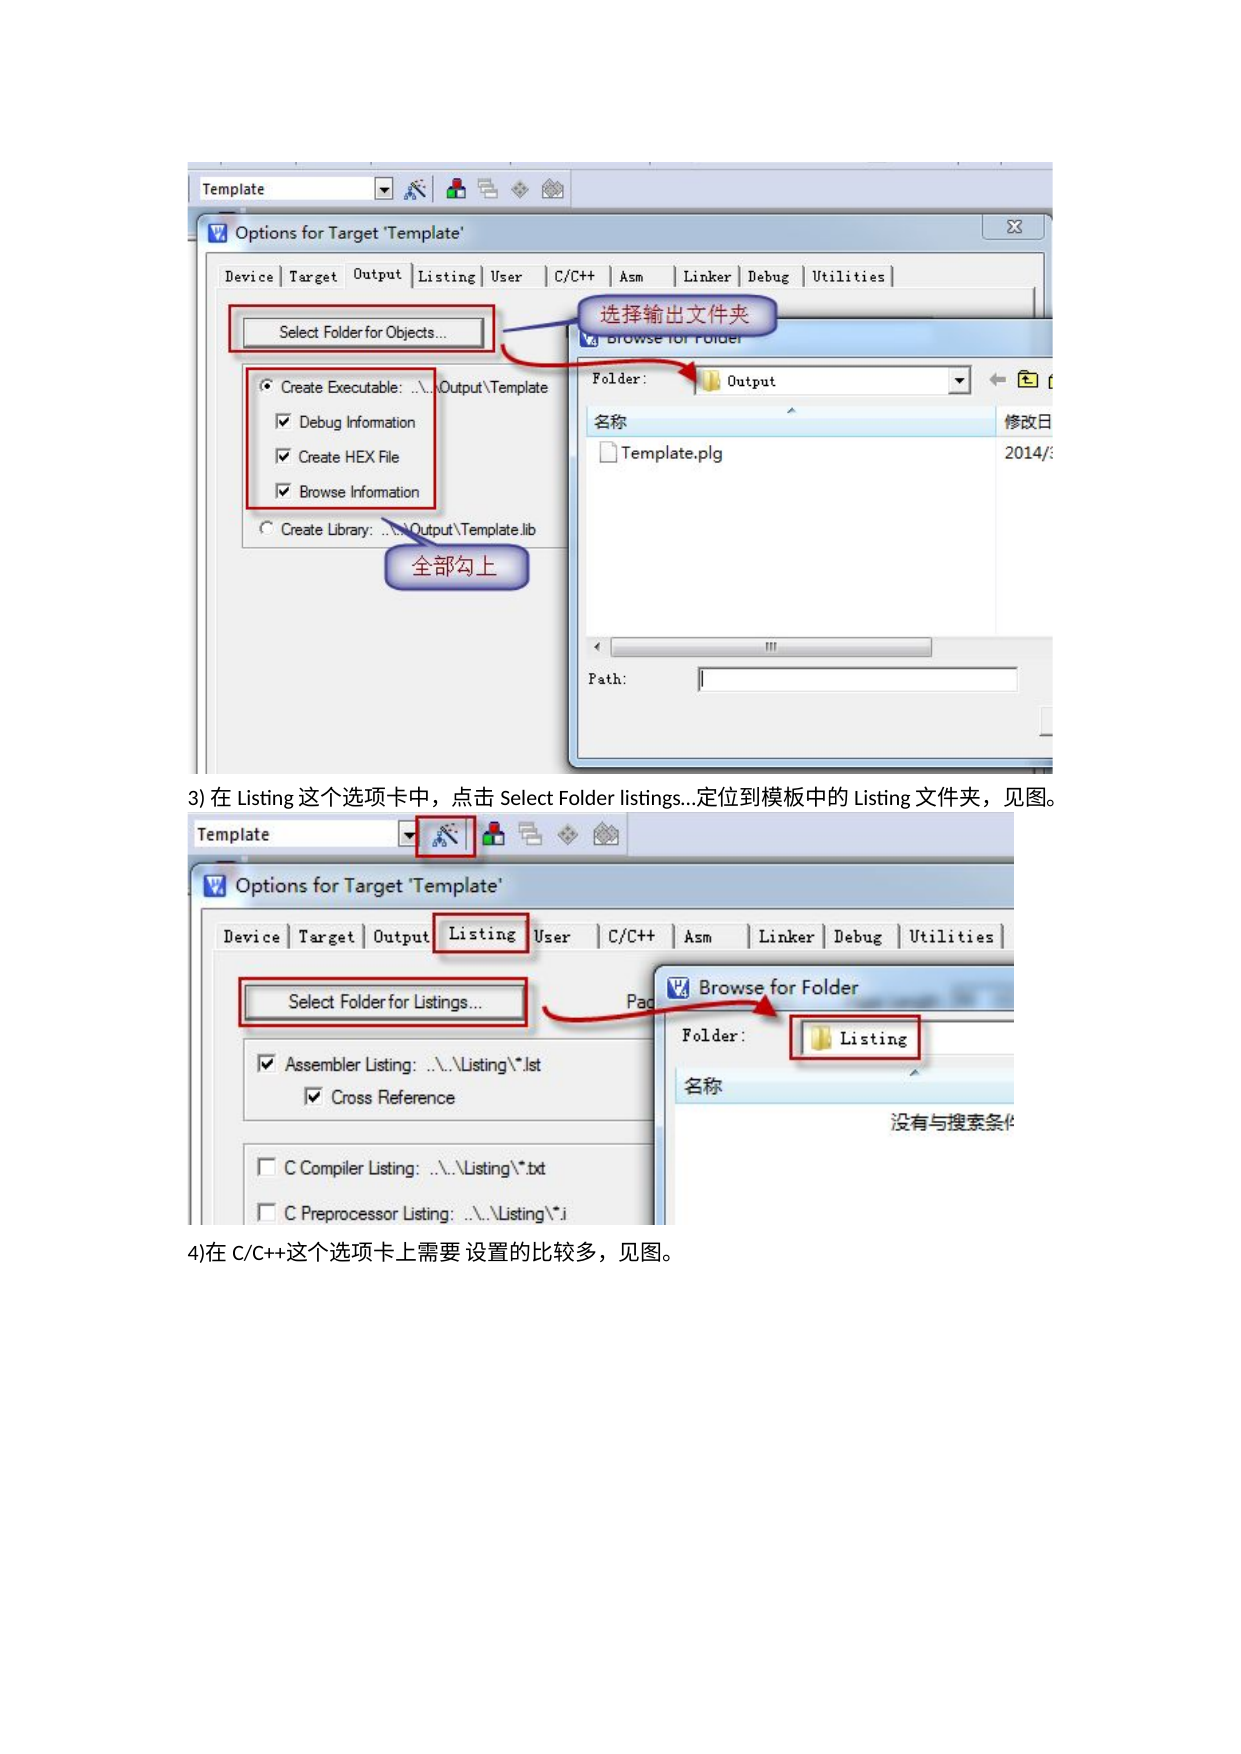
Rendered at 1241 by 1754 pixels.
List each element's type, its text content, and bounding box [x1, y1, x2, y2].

text 4)在 C/C++这个选项卡上需要 设置的比较多，见图。 [187, 1234, 1053, 1267]
text 3) 在 Listing 这个选项卡中，点击 Select Folder listings…定位到模板中的 Listing 文件夹，见图。 [187, 774, 1053, 812]
picture [187, 812, 1014, 1225]
picture [187, 162, 1053, 774]
